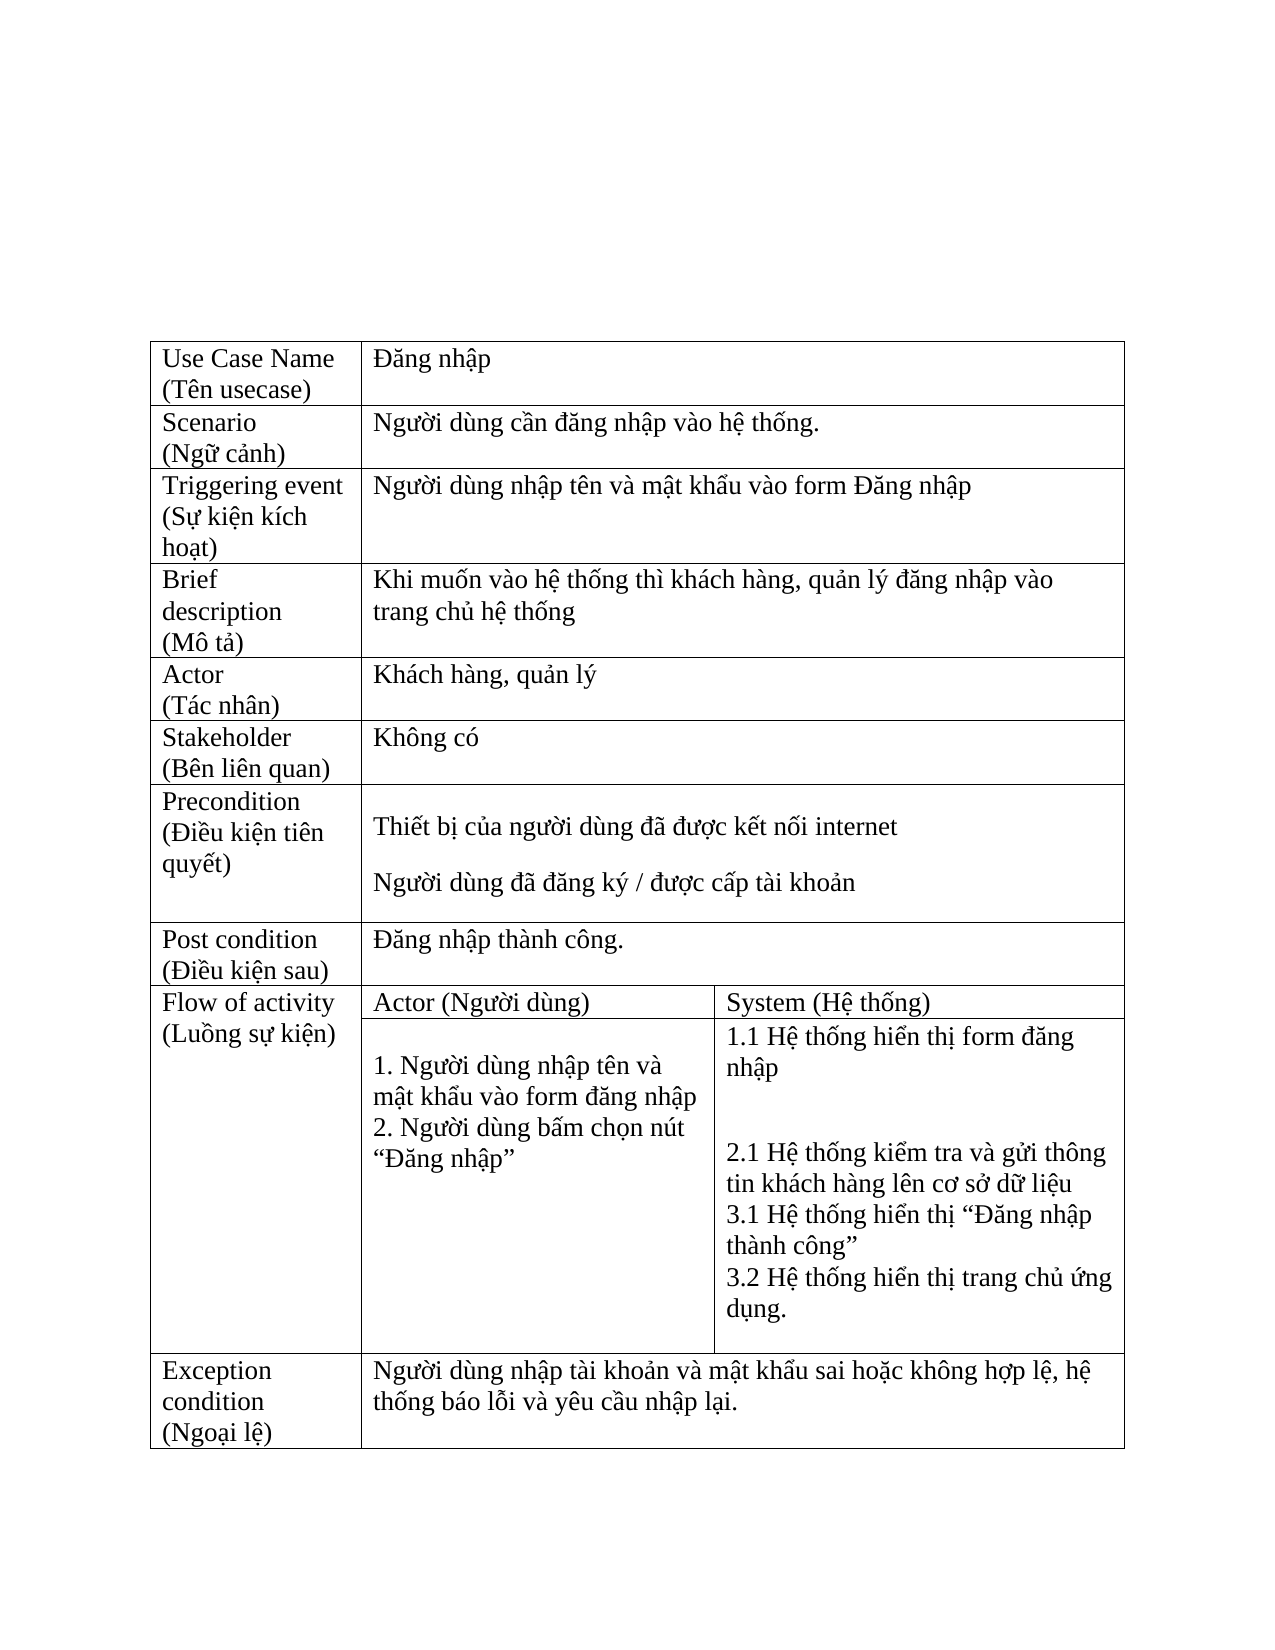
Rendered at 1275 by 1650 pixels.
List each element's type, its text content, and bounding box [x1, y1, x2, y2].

table_cell Không có [362, 721, 1124, 783]
table_cell Người dùng nhập tên và mật khẩu vào form Đăng nhập [362, 469, 1124, 562]
table_header Đăng nhập [362, 342, 1124, 404]
table_cell Khách hàng, quản lý [362, 658, 1124, 720]
table_cell Brief description (Mô tả) [151, 564, 361, 657]
table_cell Actor (Người dùng) [362, 986, 714, 1017]
table_cell 1.1 Hệ thống hiển thị form đăng nhập 2.1 Hệ thống kiểm tra và gửi thông tin khách hàng lên cơ sở dữ liệu 3.1 Hệ thống hiển thị “Đăng nhập thành công” 3.2 Hệ thống hiển thị trang chủ ứng dụng. [715, 1019, 1124, 1353]
table_cell Người dùng cần đăng nhập vào hệ thống. [362, 406, 1124, 468]
table_cell Precondition (Điều kiện tiên quyết) [151, 785, 361, 922]
table_cell Scenario (Ngữ cảnh) [151, 406, 361, 468]
table_header Use Case Name (Tên usecase) [151, 342, 361, 404]
table_cell Thiết bị của người dùng đã được kết nối internet Người dùng đã đăng ký / được cấp tài khoản [362, 785, 1124, 922]
table_cell Exception condition (Ngoại lệ) [151, 1354, 361, 1448]
table_cell Stakeholder (Bên liên quan) [151, 721, 361, 783]
table_cell 1. Người dùng nhập tên và mật khẩu vào form đăng nhập 2. Người dùng bấm chọn nút “Đăng nhập” [362, 1019, 714, 1353]
table_cell Flow of activity (Luồng sự kiện) [151, 986, 361, 1353]
table_cell Triggering event (Sự kiện kích hoạt) [151, 469, 361, 562]
table_cell Khi muốn vào hệ thống thì khách hàng, quản lý đăng nhập vào trang chủ hệ thống [362, 564, 1124, 657]
table_cell Actor (Tác nhân) [151, 658, 361, 720]
table_cell Người dùng nhập tài khoản và mật khẩu sai hoặc không hợp lệ, hệ thống báo lỗi và yêu cầu nhập lại. [362, 1354, 1124, 1448]
table_cell Post condition (Điều kiện sau) [151, 923, 361, 985]
table_cell System (Hệ thống) [715, 986, 1124, 1017]
table_cell Đăng nhập thành công. [362, 923, 1124, 985]
